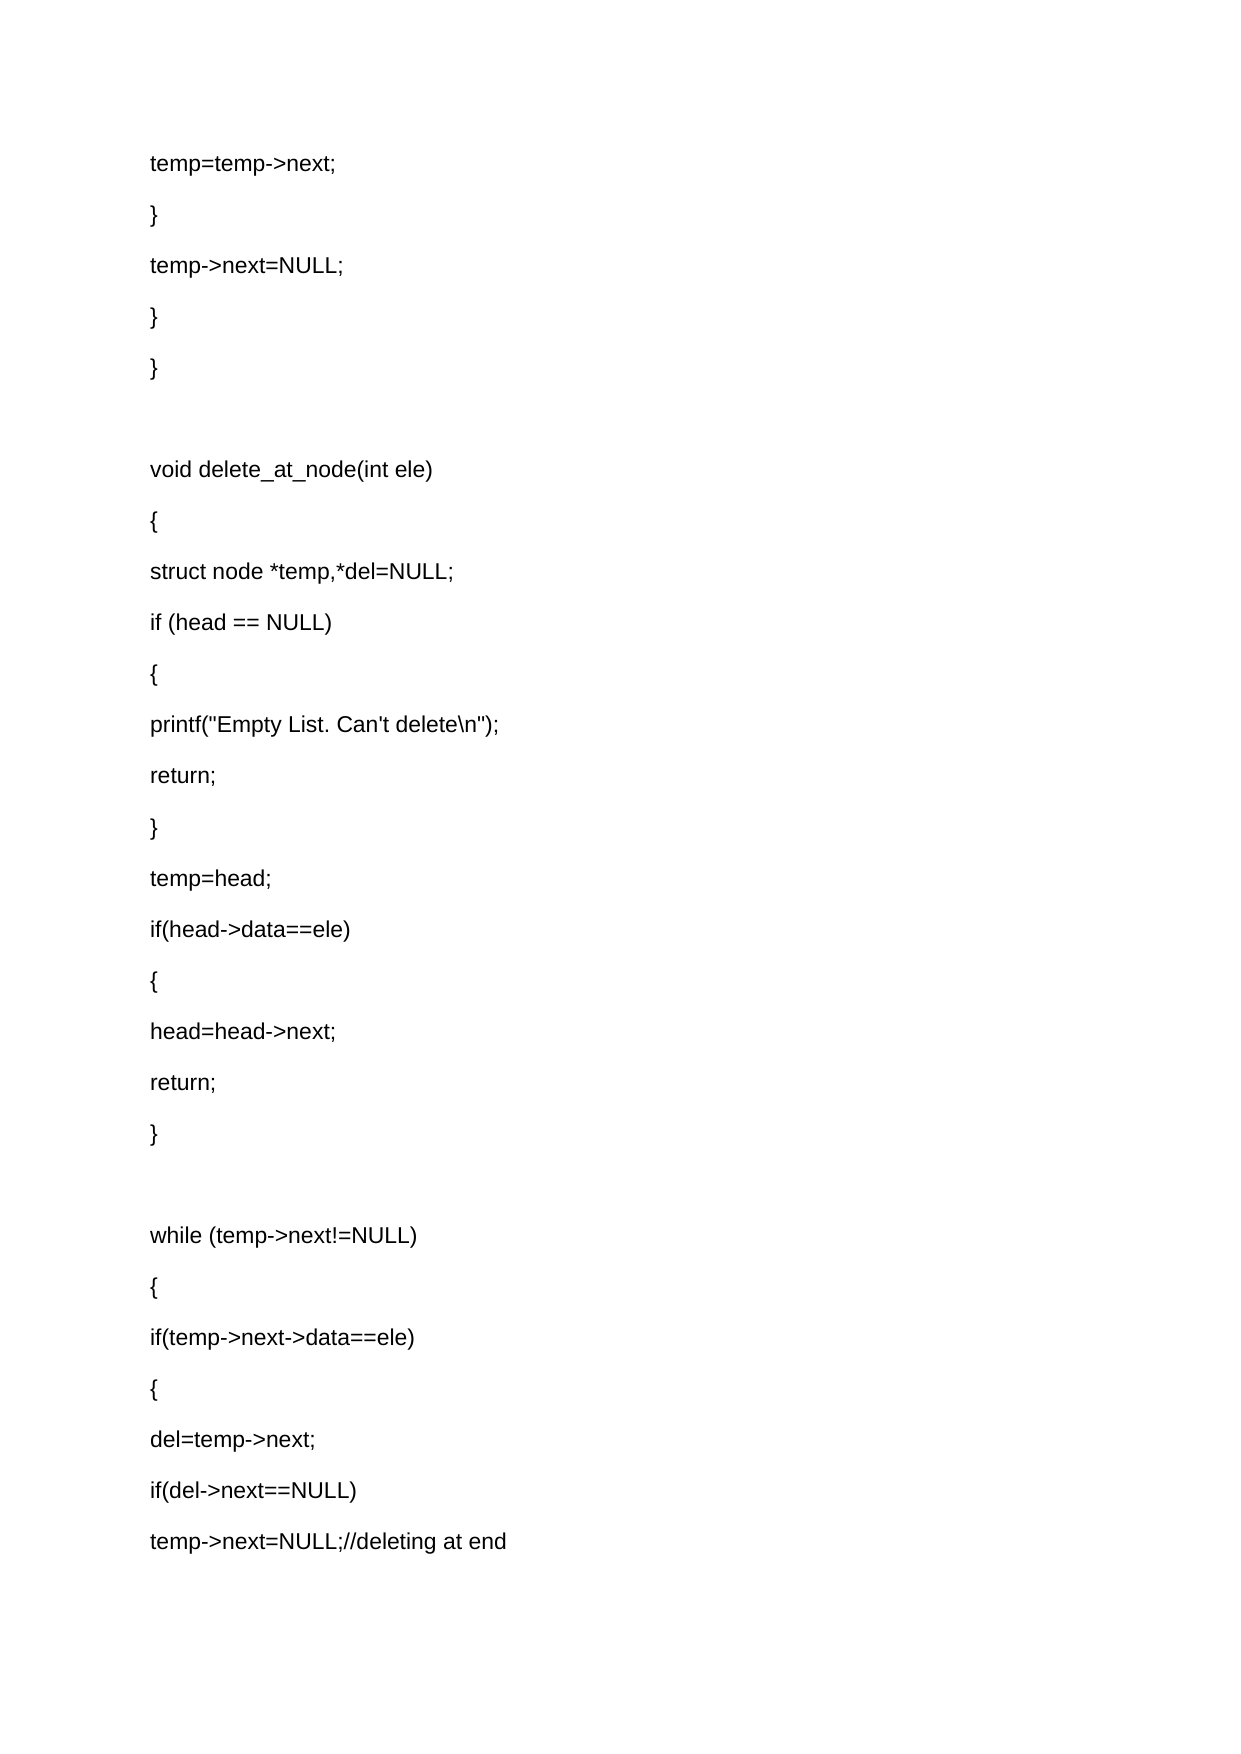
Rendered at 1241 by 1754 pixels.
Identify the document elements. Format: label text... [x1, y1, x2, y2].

text while (temp->next!=NULL) [150, 1222, 1090, 1248]
text { [150, 1273, 1090, 1299]
text } [150, 201, 1090, 227]
text } [150, 303, 1090, 329]
text temp->next=NULL;//deleting at end [150, 1528, 1090, 1554]
text return; [150, 762, 1090, 789]
text if (head == NULL) [150, 609, 1090, 636]
text struct node *temp,*del=NULL; [150, 558, 1090, 585]
text temp->next=NULL; [150, 252, 1090, 278]
text temp=head; [150, 864, 1090, 891]
text del=temp->next; [150, 1426, 1090, 1452]
text { [150, 967, 1090, 993]
text if(del->next==NULL) [150, 1477, 1090, 1503]
text return; [150, 1069, 1090, 1095]
text { [150, 507, 1090, 534]
text } [150, 813, 1090, 840]
text void delete_at_node(int ele) [150, 456, 1090, 483]
text if(temp->next->data==ele) [150, 1324, 1090, 1350]
text { [150, 660, 1090, 687]
text } [150, 354, 1090, 381]
text head=head->next; [150, 1018, 1090, 1044]
text } [150, 1120, 1090, 1146]
text temp=temp->next; [150, 150, 1090, 176]
text { [150, 1375, 1090, 1401]
text if(head->data==ele) [150, 916, 1090, 942]
text printf("Empty List. Can't delete\n"); [150, 711, 1090, 738]
